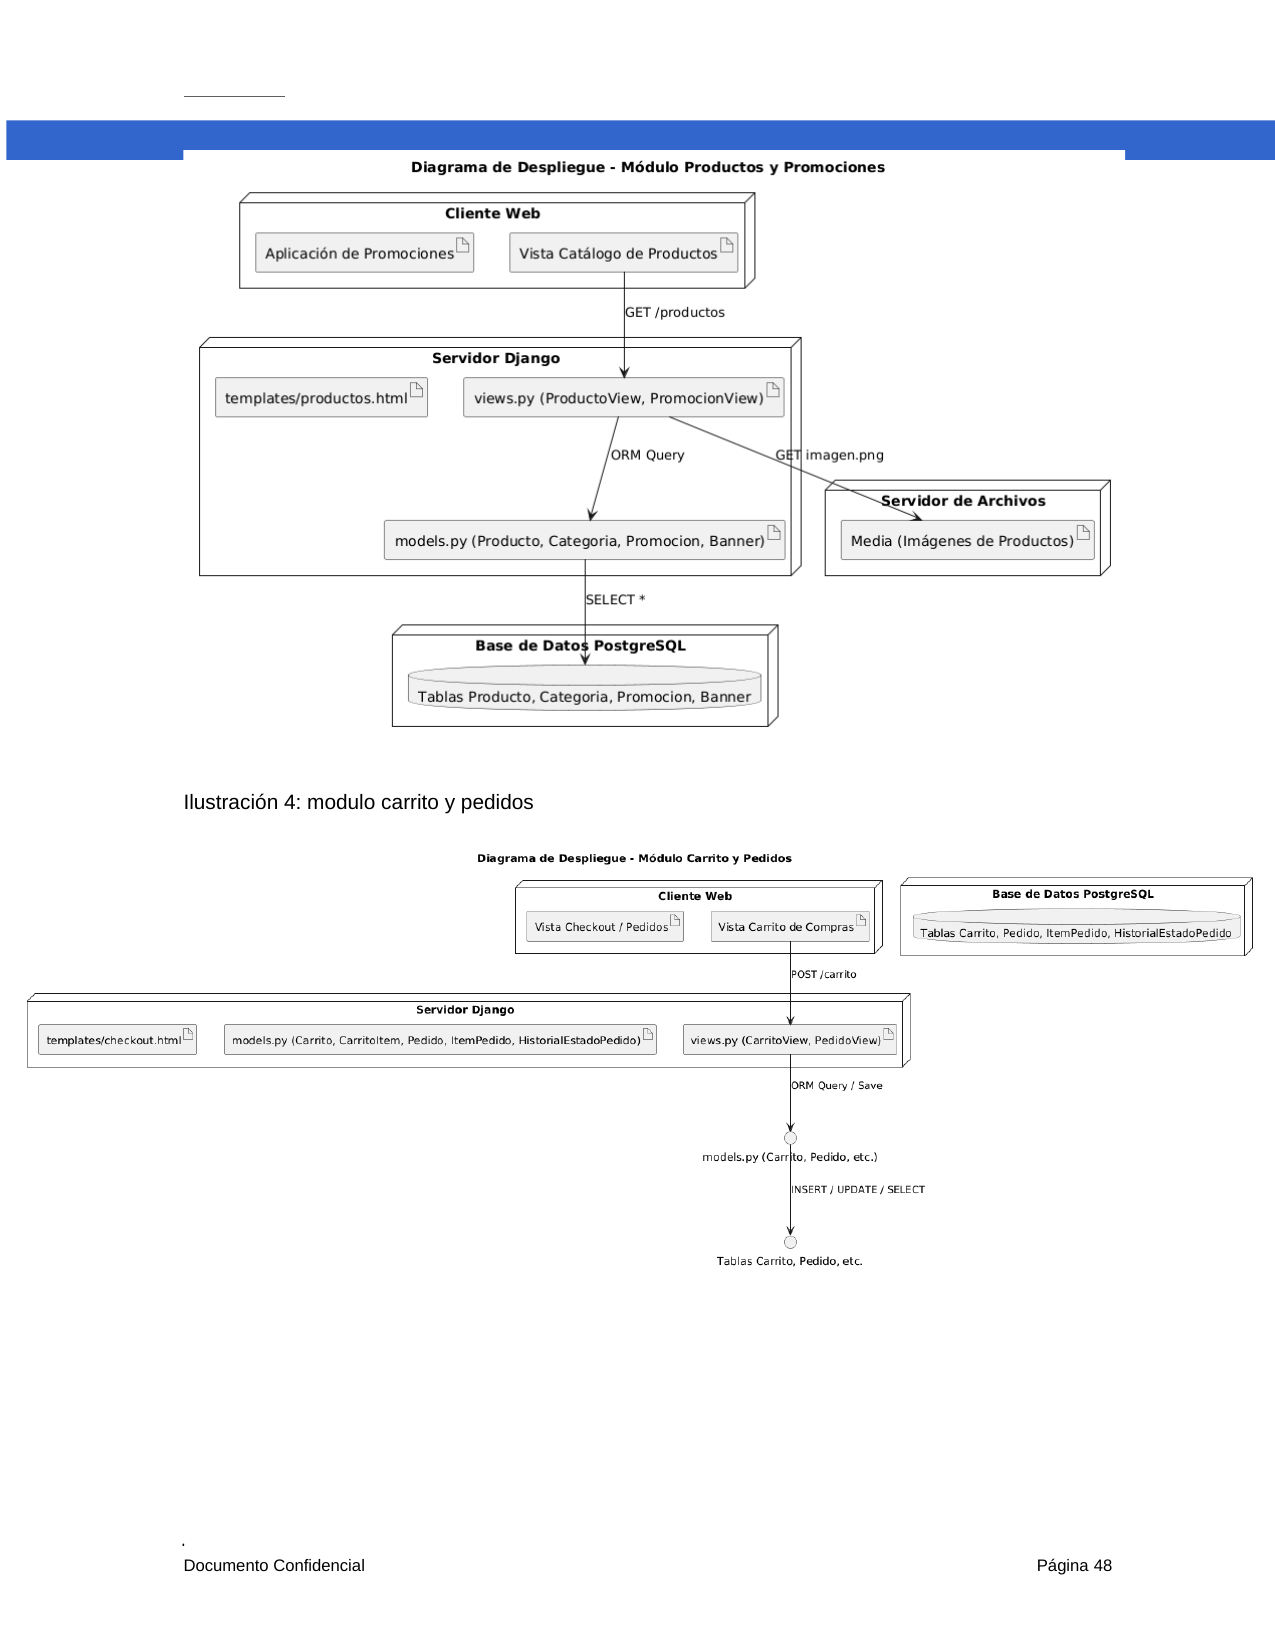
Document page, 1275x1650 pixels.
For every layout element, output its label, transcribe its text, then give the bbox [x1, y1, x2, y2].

picture [183, 150, 1125, 742]
picture [14, 844, 1264, 1270]
text Ilustración 4: modulo carrito y pedidos [183, 789, 1125, 813]
